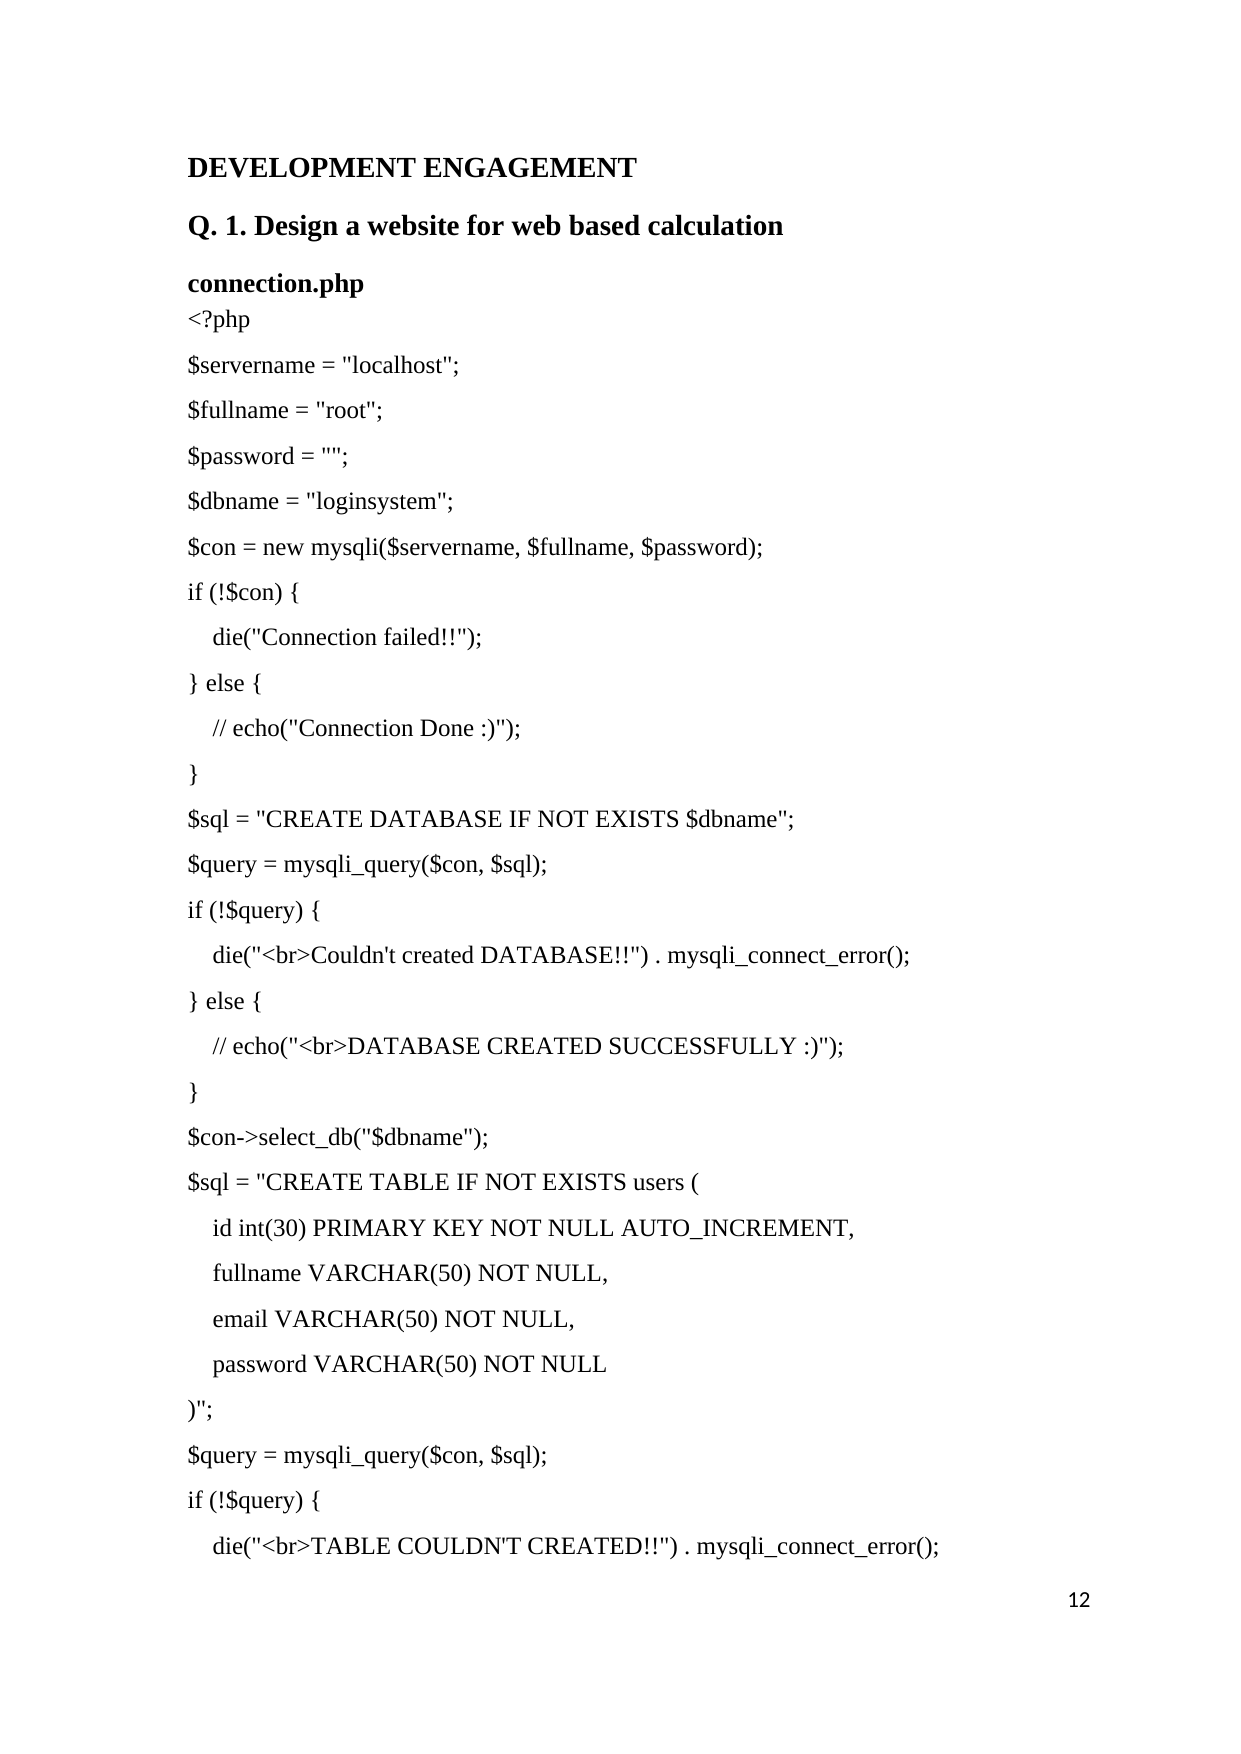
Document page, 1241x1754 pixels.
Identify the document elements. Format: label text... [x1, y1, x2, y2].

text } [187, 759, 1090, 787]
text <?php [187, 304, 1090, 333]
text )"; [187, 1394, 1090, 1423]
text } else { [187, 986, 1090, 1014]
text if (!$query) { [187, 895, 1090, 924]
text $sql = "CREATE DATABASE IF NOT EXISTS $dbname"; [187, 804, 1090, 833]
text die("<br>TABLE COULDN'T CREATED!!") . mysqli_connect_error(); [187, 1531, 1090, 1559]
text die("<br>Couldn't created DATABASE!!") . mysqli_connect_error(); [187, 940, 1090, 969]
text $con = new mysqli($servername, $fullname, $password); [187, 532, 1090, 560]
subtitle connection.php [187, 267, 1090, 298]
text if (!$query) { [187, 1485, 1090, 1514]
text // echo("<br>DATABASE CREATED SUCCESSFULLY :)"); [187, 1031, 1090, 1060]
text email VARCHAR(50) NOT NULL, [187, 1304, 1090, 1332]
text $dbname = "loginsystem"; [187, 486, 1090, 515]
text $query = mysqli_query($con, $sql); [187, 1440, 1090, 1469]
text $sql = "CREATE TABLE IF NOT EXISTS users ( [187, 1167, 1090, 1196]
text if (!$con) { [187, 577, 1090, 606]
subtitle DEVELOPMENT ENGAGEMENT [187, 150, 1090, 183]
text $servername = "localhost"; [187, 350, 1090, 379]
text password VARCHAR(50) NOT NULL [187, 1349, 1090, 1378]
text $fullname = "root"; [187, 395, 1090, 424]
text fullname VARCHAR(50) NOT NULL, [187, 1258, 1090, 1287]
subtitle Q. 1. Design a website for web based calculation [187, 208, 1090, 242]
text // echo("Connection Done :)"); [187, 713, 1090, 742]
text $query = mysqli_query($con, $sql); [187, 849, 1090, 878]
text } else { [187, 668, 1090, 697]
text id int(30) PRIMARY KEY NOT NULL AUTO_INCREMENT, [187, 1213, 1090, 1242]
text die("Connection failed!!"); [187, 622, 1090, 651]
text $con->select_db("$dbname"); [187, 1122, 1090, 1151]
text $password = ""; [187, 441, 1090, 469]
text } [187, 1077, 1090, 1105]
